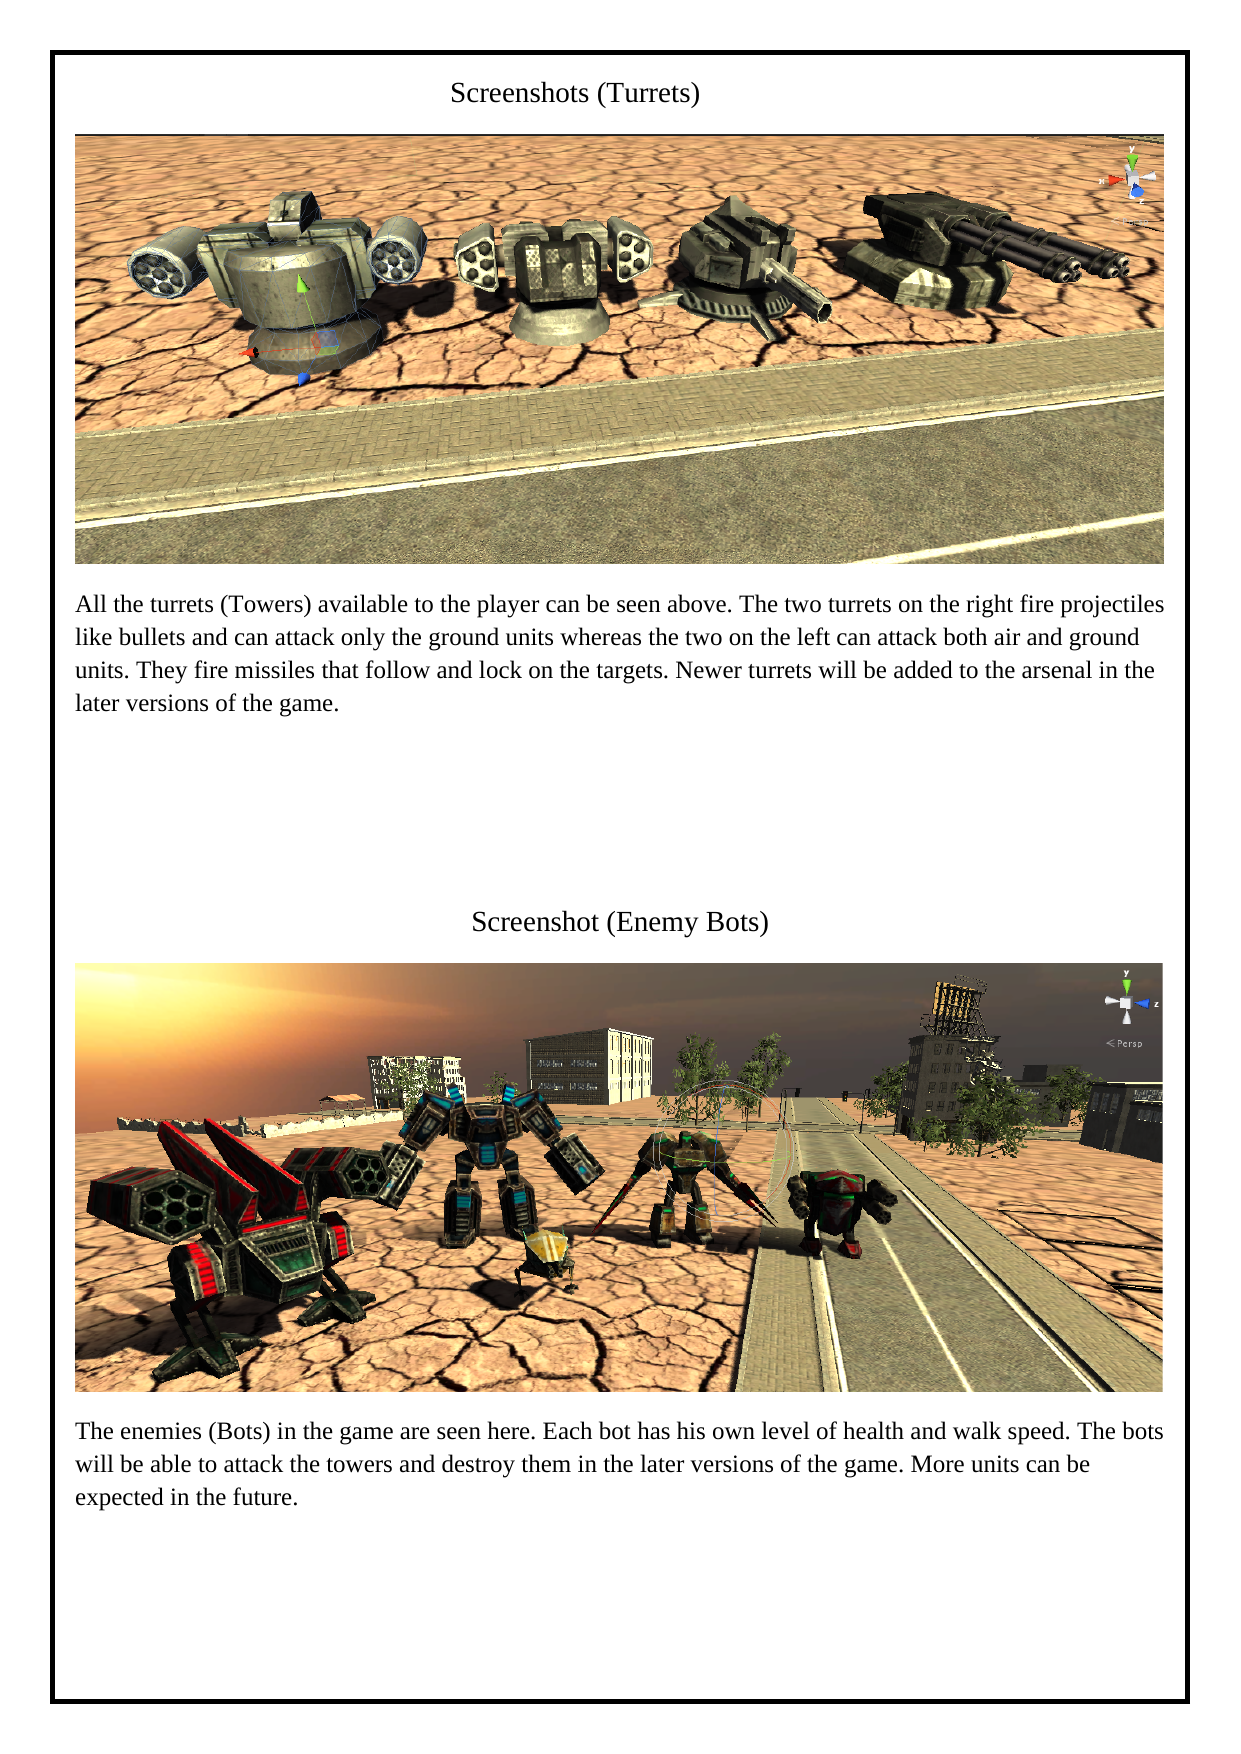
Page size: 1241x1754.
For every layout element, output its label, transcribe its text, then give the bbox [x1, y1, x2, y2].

text The enemies (Bots) in the game are seen here. Each bot has his own level of health and walk speed. The bots will be able to attack the towers and destroy them in the later versions of the game. More units can be expected in the future. [75, 1416, 1165, 1511]
text Screenshots (Turrets) [75, 75, 1165, 108]
picture [75, 963, 1163, 1392]
picture [75, 134, 1164, 564]
text All the turrets (Towers) available to the player can be seen above. The two turrets on the right fire projectiles like bullets and can attack only the ground units whereas the two on the left can attack both air and ground units. They fire missiles that follow and lock on the targets. Newer turrets will be added to the arsenal in the later versions of the game. [75, 589, 1165, 717]
text Screenshot (Enemy Bots) [75, 904, 1165, 937]
